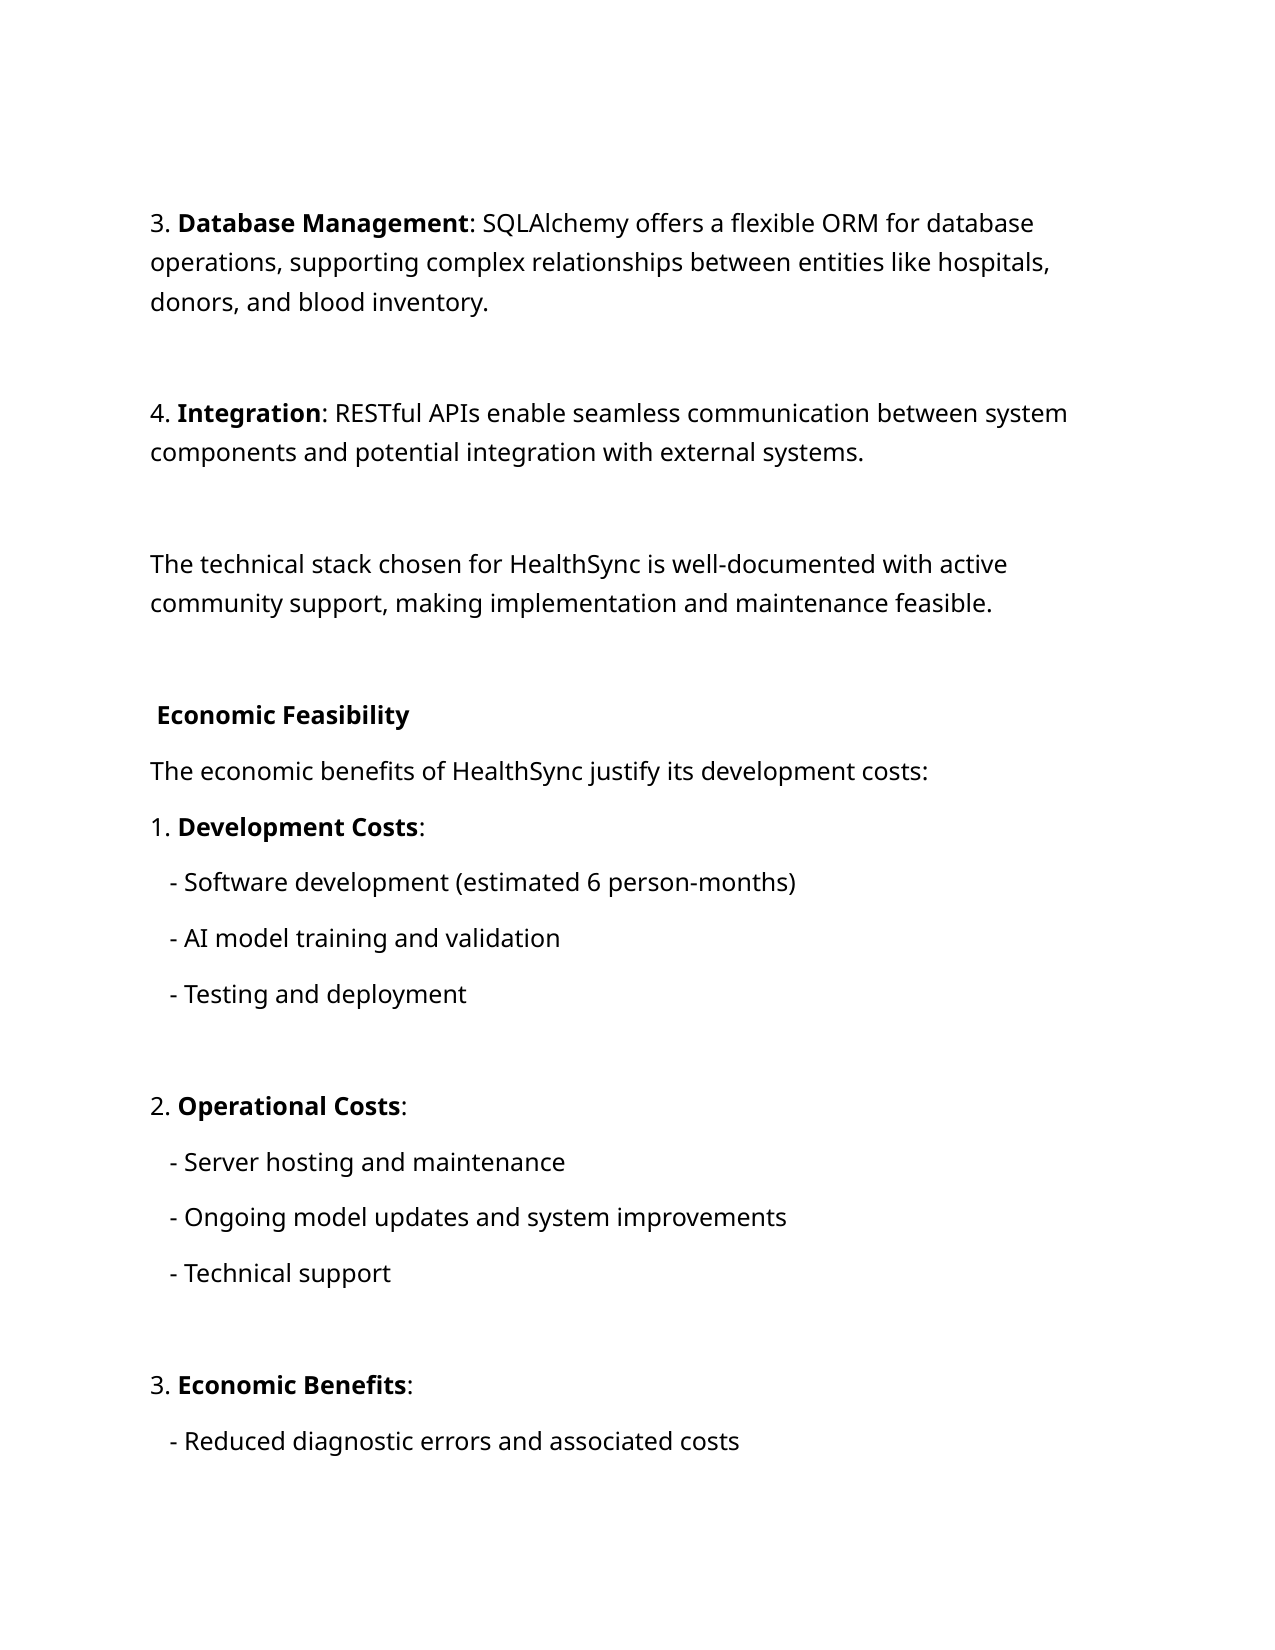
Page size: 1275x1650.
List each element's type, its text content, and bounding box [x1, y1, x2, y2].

text - Technical support [150, 1256, 1125, 1290]
text 1. Development Costs: [150, 809, 1125, 843]
text - Testing and deployment [150, 977, 1125, 1011]
text The economic benefits of HealthSync justify its development costs: [150, 753, 1125, 787]
text - Software development (estimated 6 person-months) [150, 865, 1125, 899]
text The technical stack chosen for HealthSync is well-documented with active community support, making implementation and maintenance feasible. [150, 547, 1125, 620]
text - Reduced diagnostic errors and associated costs [150, 1423, 1125, 1457]
text 3. Database Management: SQLAlchemy offers a flexible ORM for database operations, supporting complex relationships between entities like hospitals, donors, and blood inventory. [150, 206, 1125, 318]
text 2. Operational Costs: [150, 1088, 1125, 1122]
text - Server hosting and maintenance [150, 1144, 1125, 1178]
text 4. Integration: RESTful APIs enable seamless communication between system components and potential integration with external systems. [150, 396, 1125, 469]
text - Ongoing model updates and system improvements [150, 1200, 1125, 1234]
text Economic Feasibility [150, 697, 1125, 732]
text - AI model training and validation [150, 921, 1125, 955]
text 3. Economic Benefits: [150, 1367, 1125, 1402]
